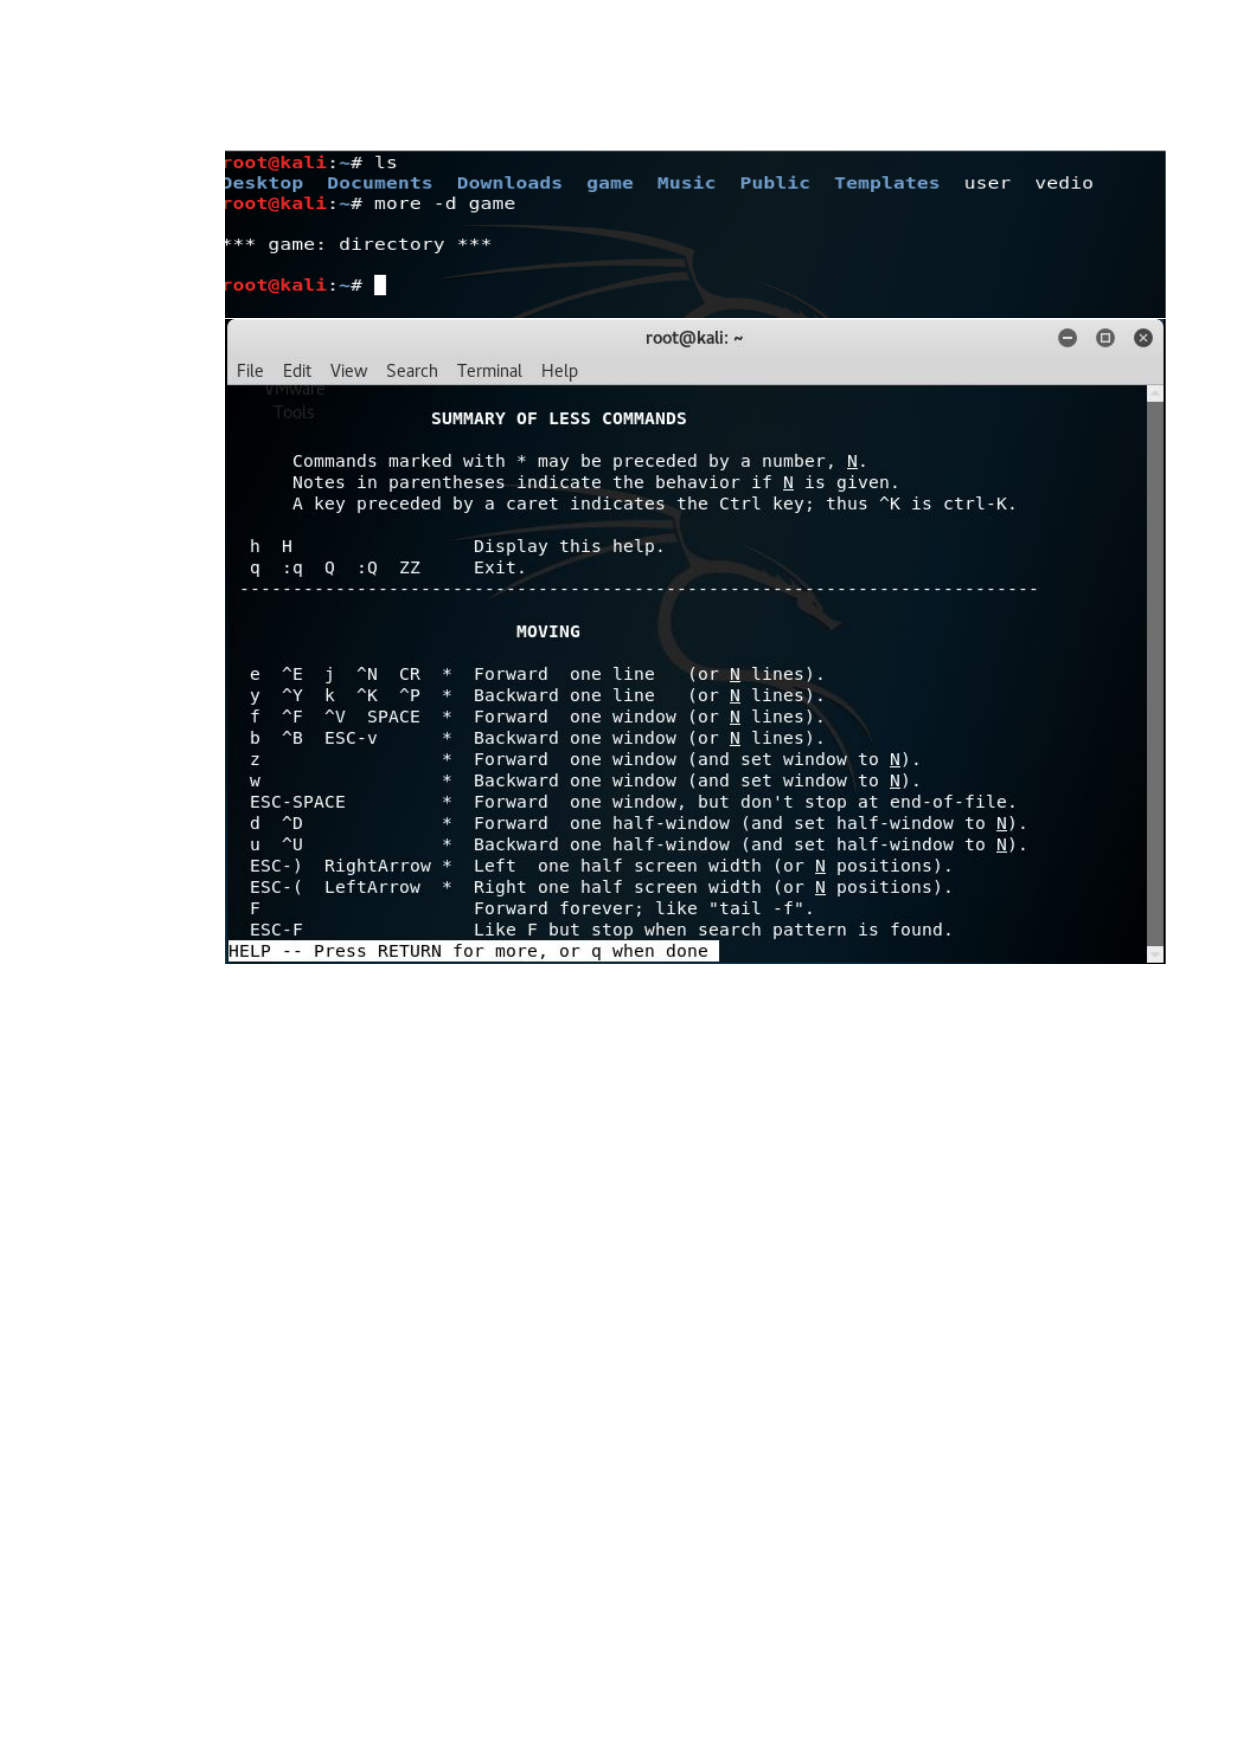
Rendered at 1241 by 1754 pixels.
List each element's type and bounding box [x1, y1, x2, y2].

picture [225, 319, 1166, 964]
picture [225, 150, 1166, 318]
